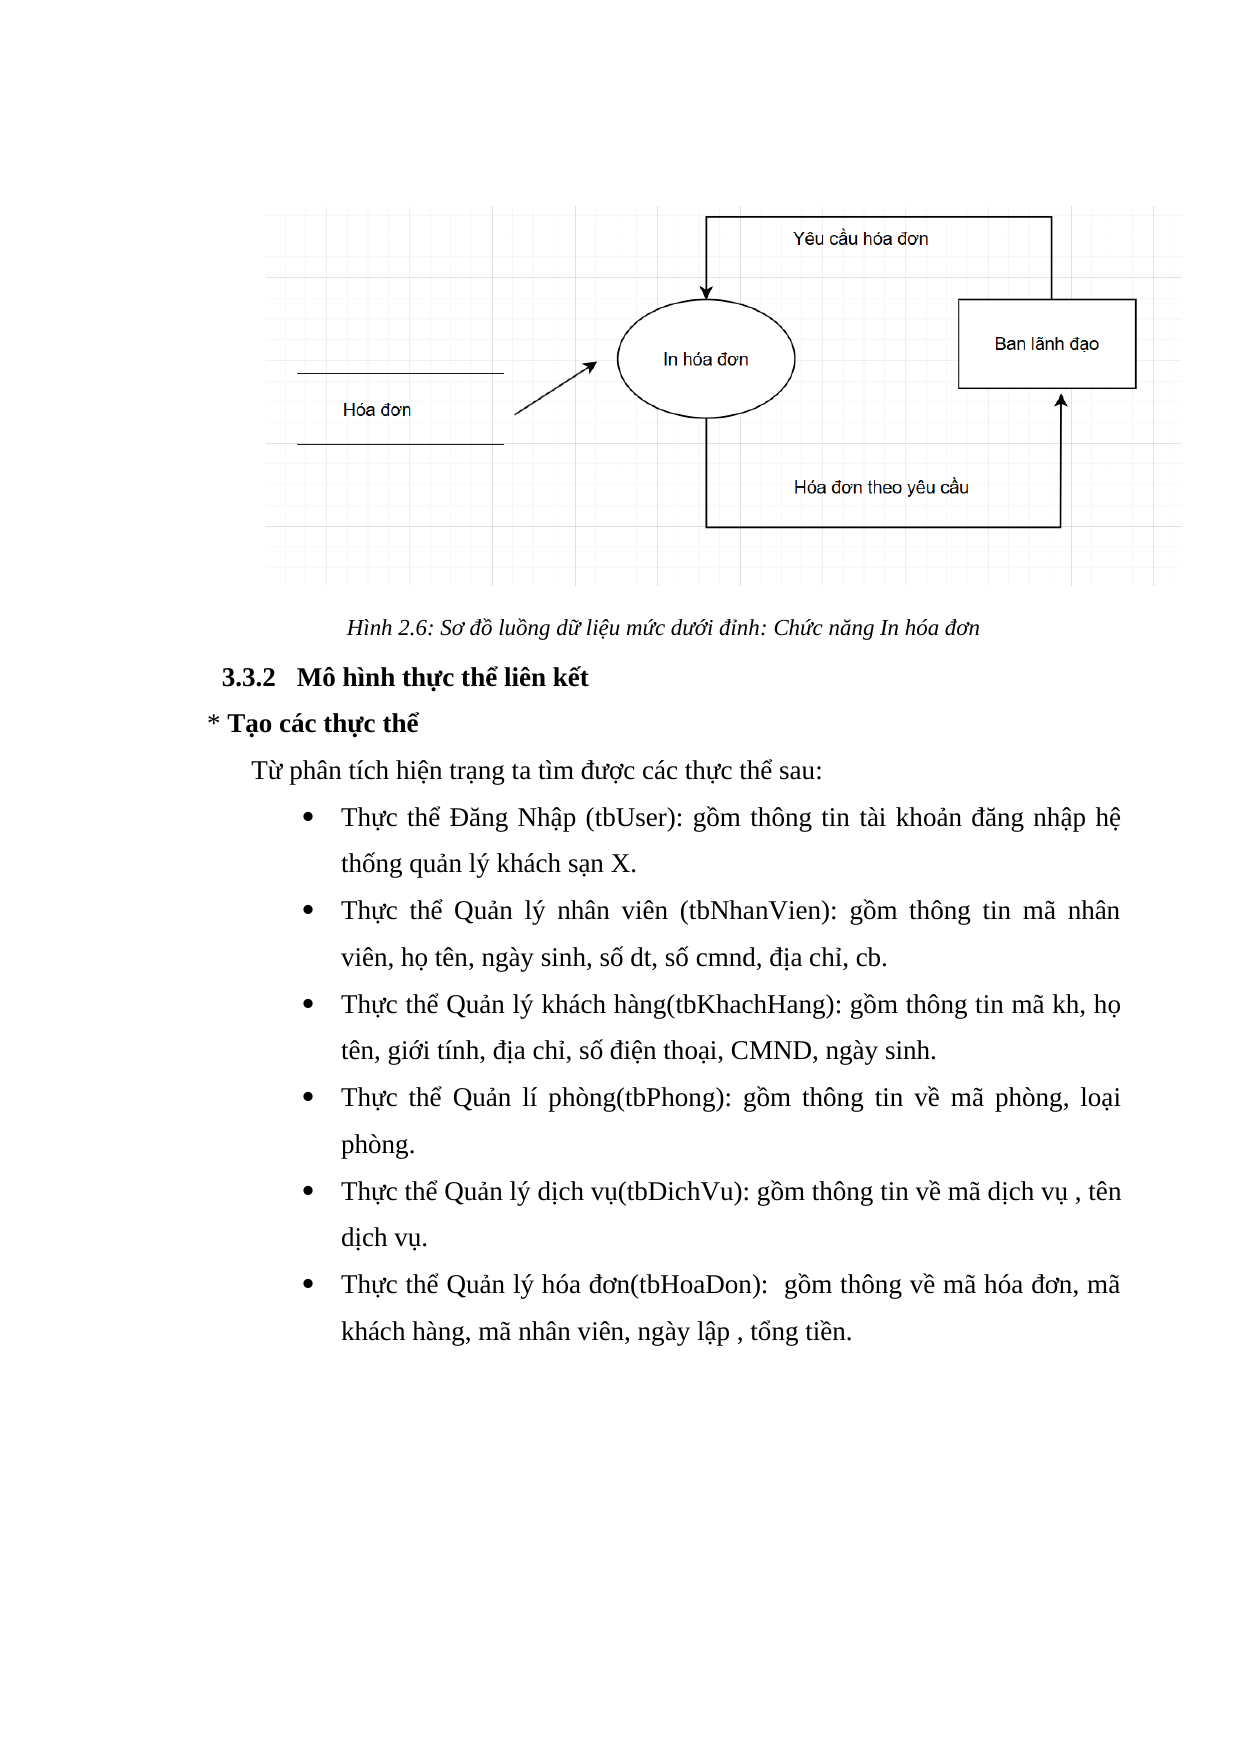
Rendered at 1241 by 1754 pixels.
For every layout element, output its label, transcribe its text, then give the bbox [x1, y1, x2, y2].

list Thực thể Quản lý hóa đơn(tbHoaDon): gồm thông về mã hóa đơn, mã khách hàng, mã nhân viên, ngày lập , tổng tiền. [303, 1268, 1122, 1346]
list Thực thể Đăng Nhập (tbUser): gồm thông tin tài khoản đăng nhập hệ thống quản lý khách sạn X. [303, 801, 1122, 879]
text * Tạo các thực thể [207, 707, 1122, 739]
picture [265, 206, 1182, 586]
list Thực thể Quản lý khách hàng(tbKhachHang): gồm thông tin mã kh, họ tên, giới tính, địa chỉ, số điện thoại, CMND, ngày sinh. [303, 988, 1122, 1066]
subtitle Mô hình thực thể liên kết [222, 661, 1122, 692]
text Từ phân tích hiện trạng ta tìm được các thực thể sau: [251, 754, 1122, 785]
list Thực thể Quản lí phòng(tbPhong): gồm thông tin về mã phòng, loại phòng. [303, 1081, 1122, 1159]
list Thực thể Quản lý nhân viên (tbNhanVien): gồm thông tin mã nhân viên, họ tên, ngày sinh, số dt, số cmnd, địa chỉ, cb. [303, 894, 1122, 972]
list Thực thể Quản lý dịch vụ(tbDichVu): gồm thông tin về mã dịch vụ , tên dịch vụ. [303, 1174, 1122, 1252]
